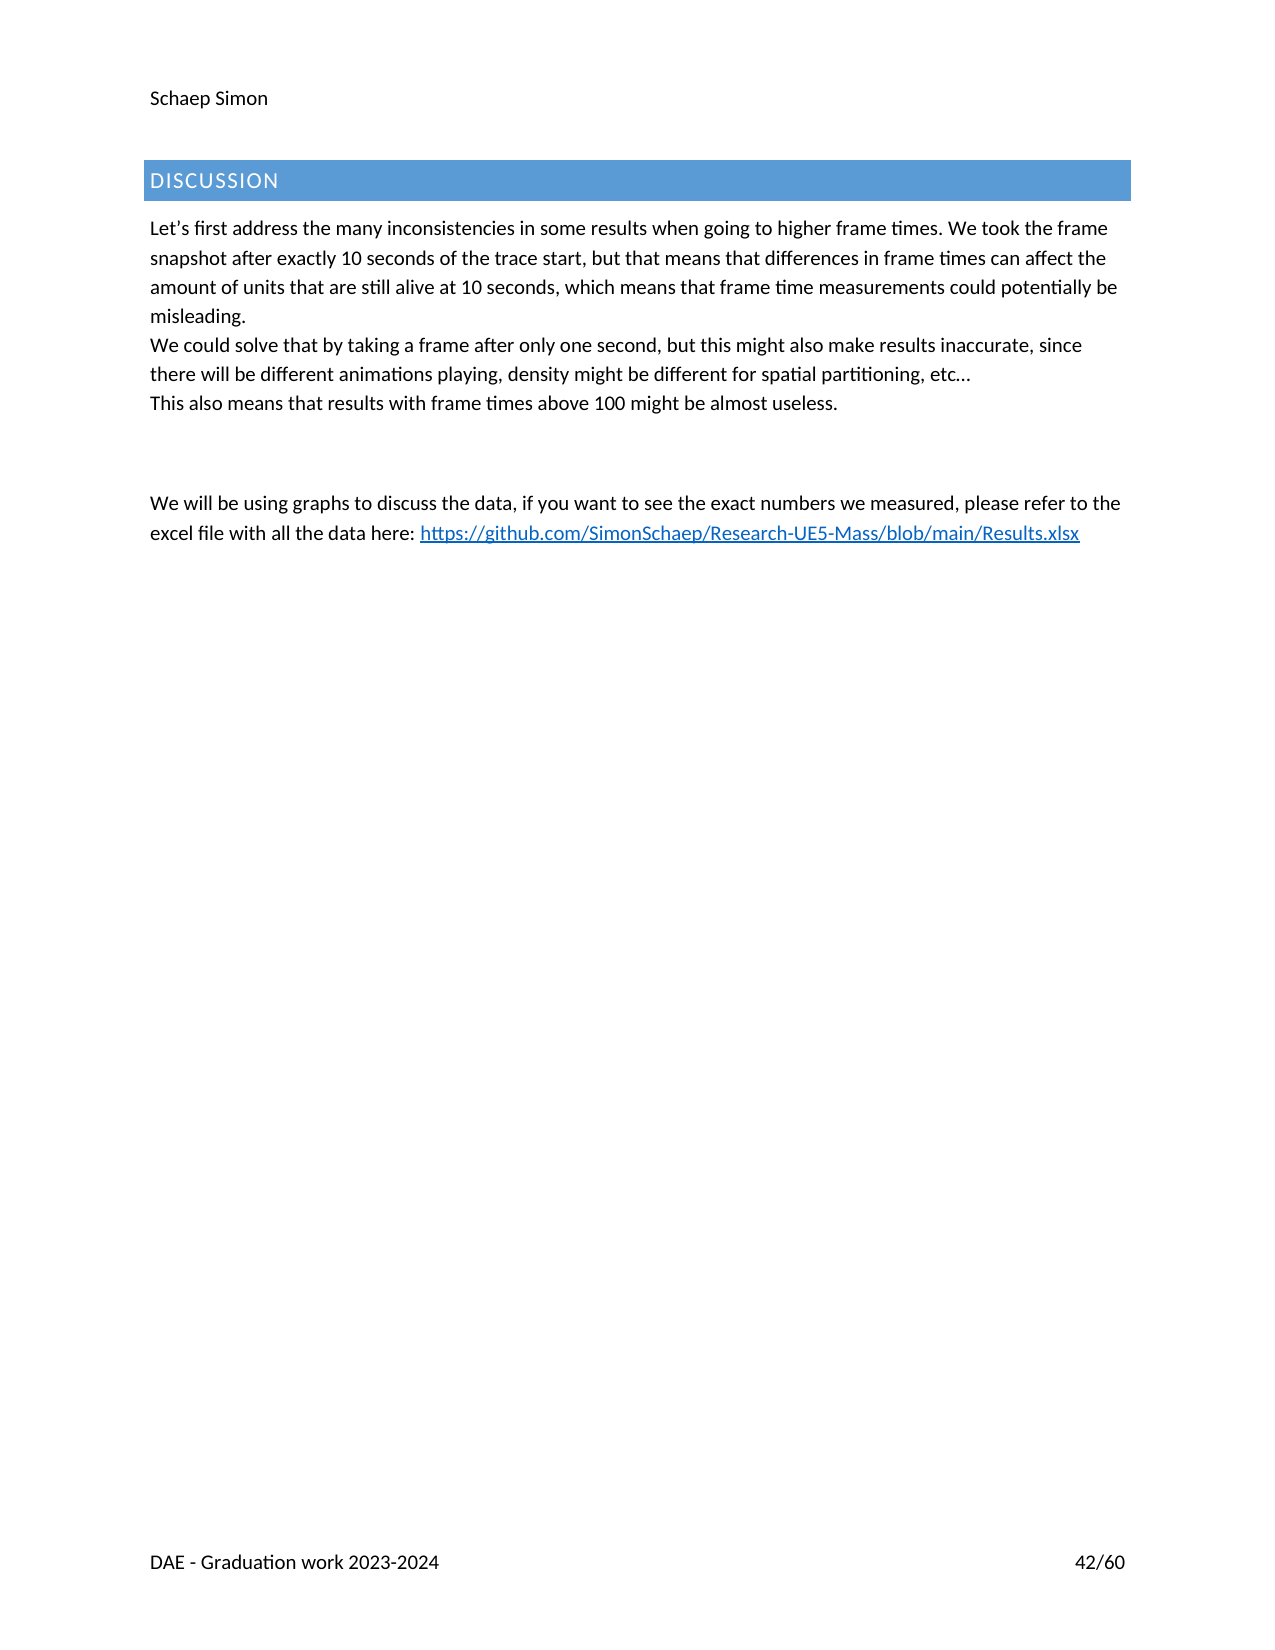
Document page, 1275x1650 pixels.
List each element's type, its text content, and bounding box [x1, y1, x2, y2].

text Let’s first address the many inconsistencies in some results when going to higher frame times. We took the frame snapshot after exactly 10 seconds of the trace start, but that means that differences in frame times can affect the amount of units that are still alive at 10 seconds, which means that frame time measurements could potentially be misleading. We could solve that by taking a frame after only one second, but this might also make results inaccurate, since there will be different animations playing, density might be different for spatial partitioning, etc… This also means that results with frame times above 100 might be almost useless. [150, 216, 1125, 416]
text We will be using graphs to discuss the data, if you want to see the exact numbers we measured, please refer to the excel file with all the data here: https://github.com/SimonSchaep/Research-UE5-Mass/blob/main/Results.xlsx [150, 491, 1125, 545]
subtitle Discussion [150, 167, 1125, 195]
